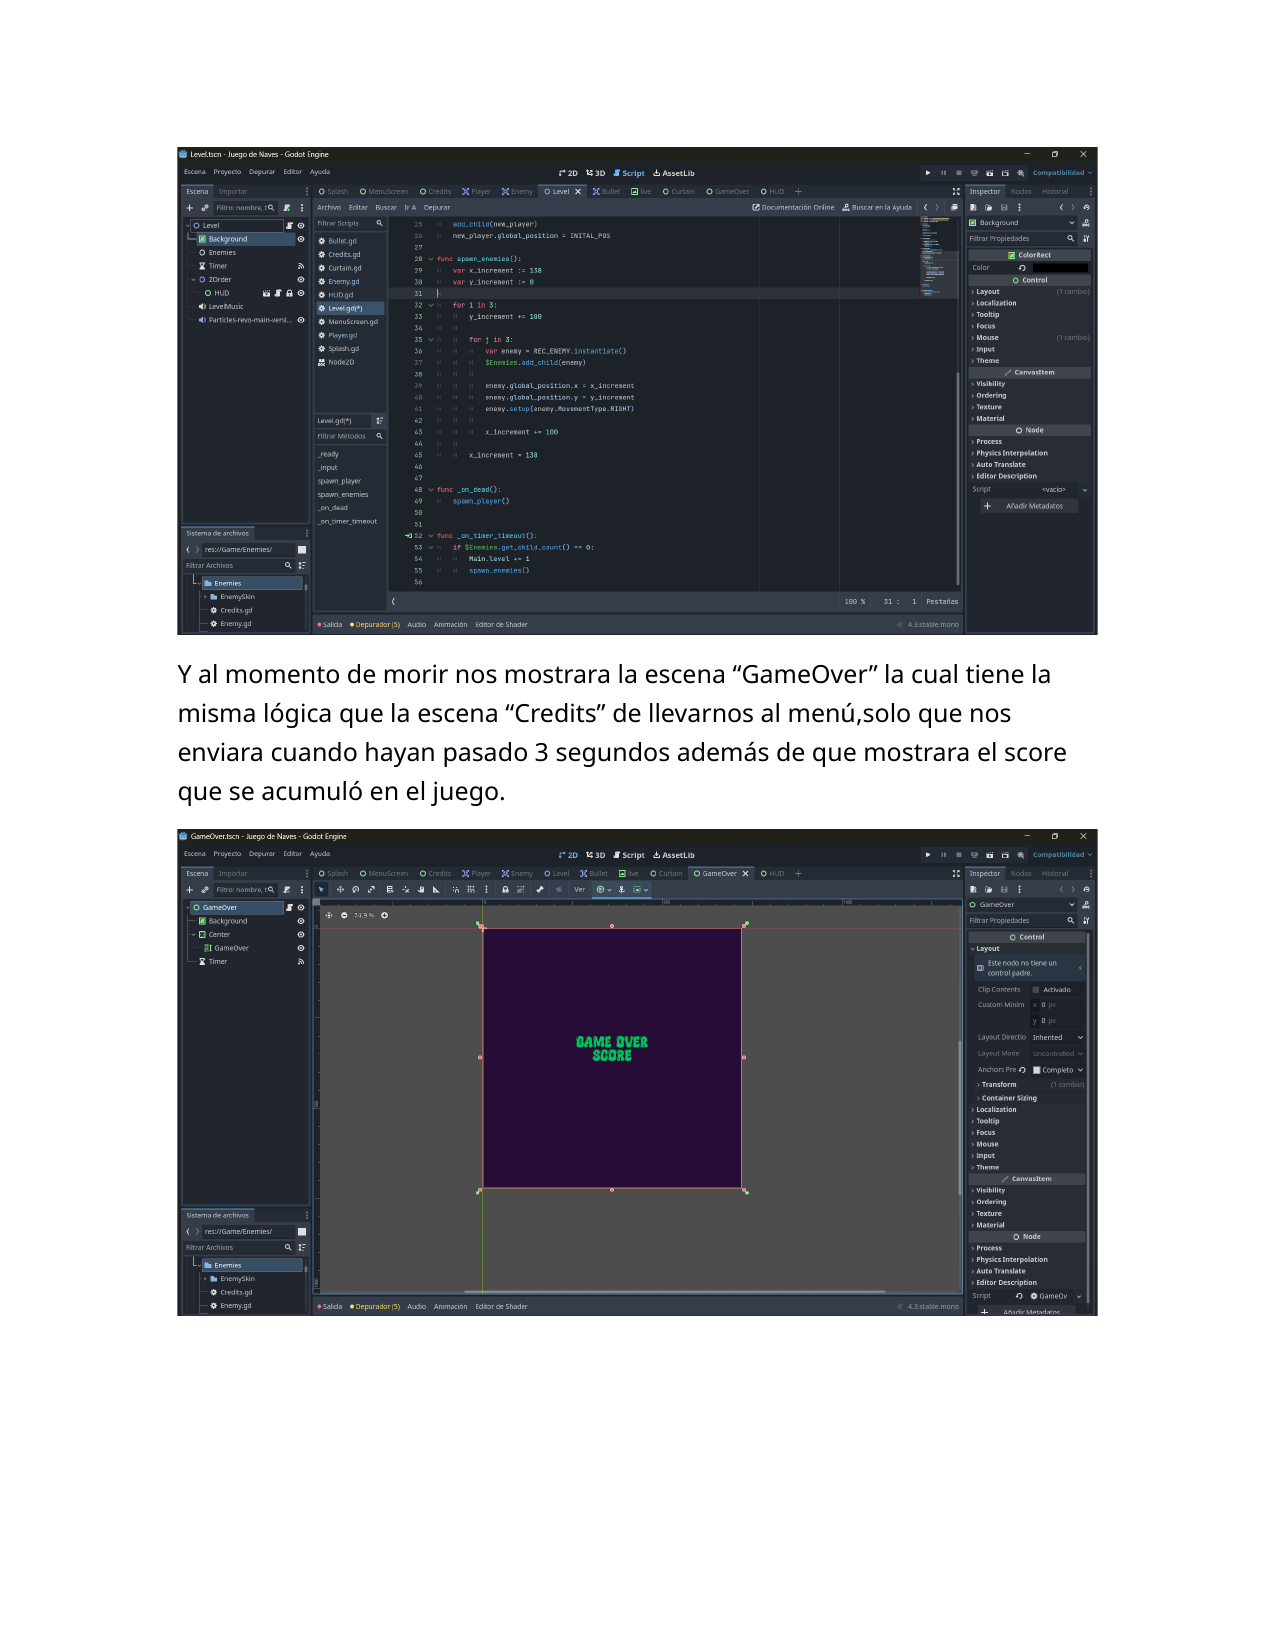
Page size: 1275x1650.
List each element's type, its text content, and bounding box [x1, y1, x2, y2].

picture [177, 147, 1098, 635]
picture [177, 829, 1098, 1316]
text Y al momento de morir nos mostrara la escena “GameOver” la cual tiene la misma lógica que la escena “Credits” de llevarnos al menú,solo que nos enviara cuando hayan pasado 3 segundos además de que mostrara el score que se acumuló en el juego. [177, 656, 1098, 808]
